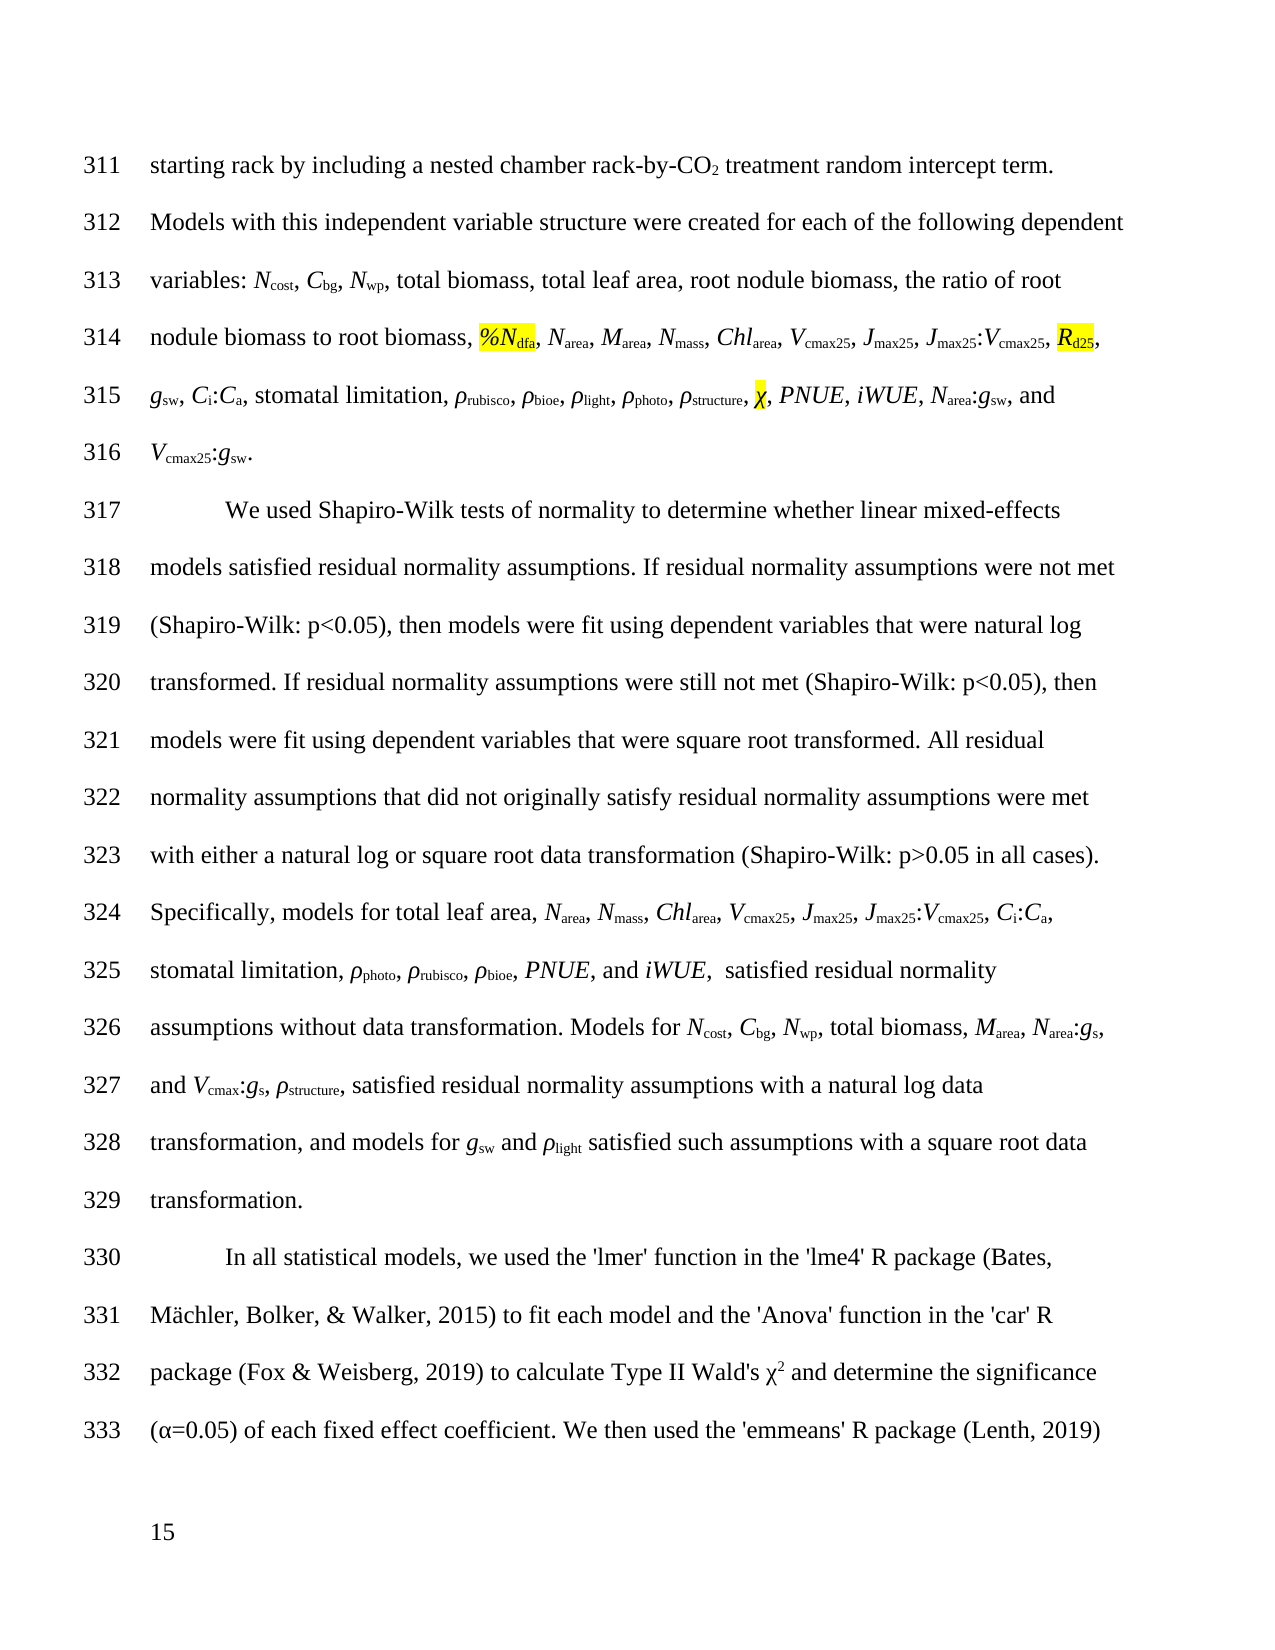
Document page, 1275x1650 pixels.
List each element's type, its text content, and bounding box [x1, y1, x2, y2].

text We used Shapiro-Wilk tests of normality to determine whether linear mixed-effects models satisfied residual normality assumptions. If residual normality assumptions were not met (Shapiro-Wilk: p<0.05), then models were fit using dependent variables that were natural log transformed. If residual normality assumptions were still not met (Shapiro-Wilk: p<0.05), then models were fit using dependent variables that were square root transformed. All residual normality assumptions that did not originally satisfy residual normality assumptions were met with either a natural log or square root data transformation (Shapiro-Wilk: p>0.05 in all cases). Specifically, models for total leaf area, Narea, Nmass, Chlarea, Vcmax25, Jmax25, Jmax25:Vcmax25, Ci:Ca, stomatal limitation, ρphoto, ρrubisco, ρbioe, PNUE, and iWUE, satisfied residual normality assumptions without data transformation. Models for Ncost, Cbg, Nwp, total biomass, Marea, Narea:gs, and Vcmax:gs, ρstructure, satisfied residual normality assumptions with a natural log data transformation, and models for gsw and ρlight satisfied such assumptions with a square root data transformation. [150, 495, 1125, 1214]
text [150, 150, 1125, 466]
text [150, 1242, 1125, 1444]
